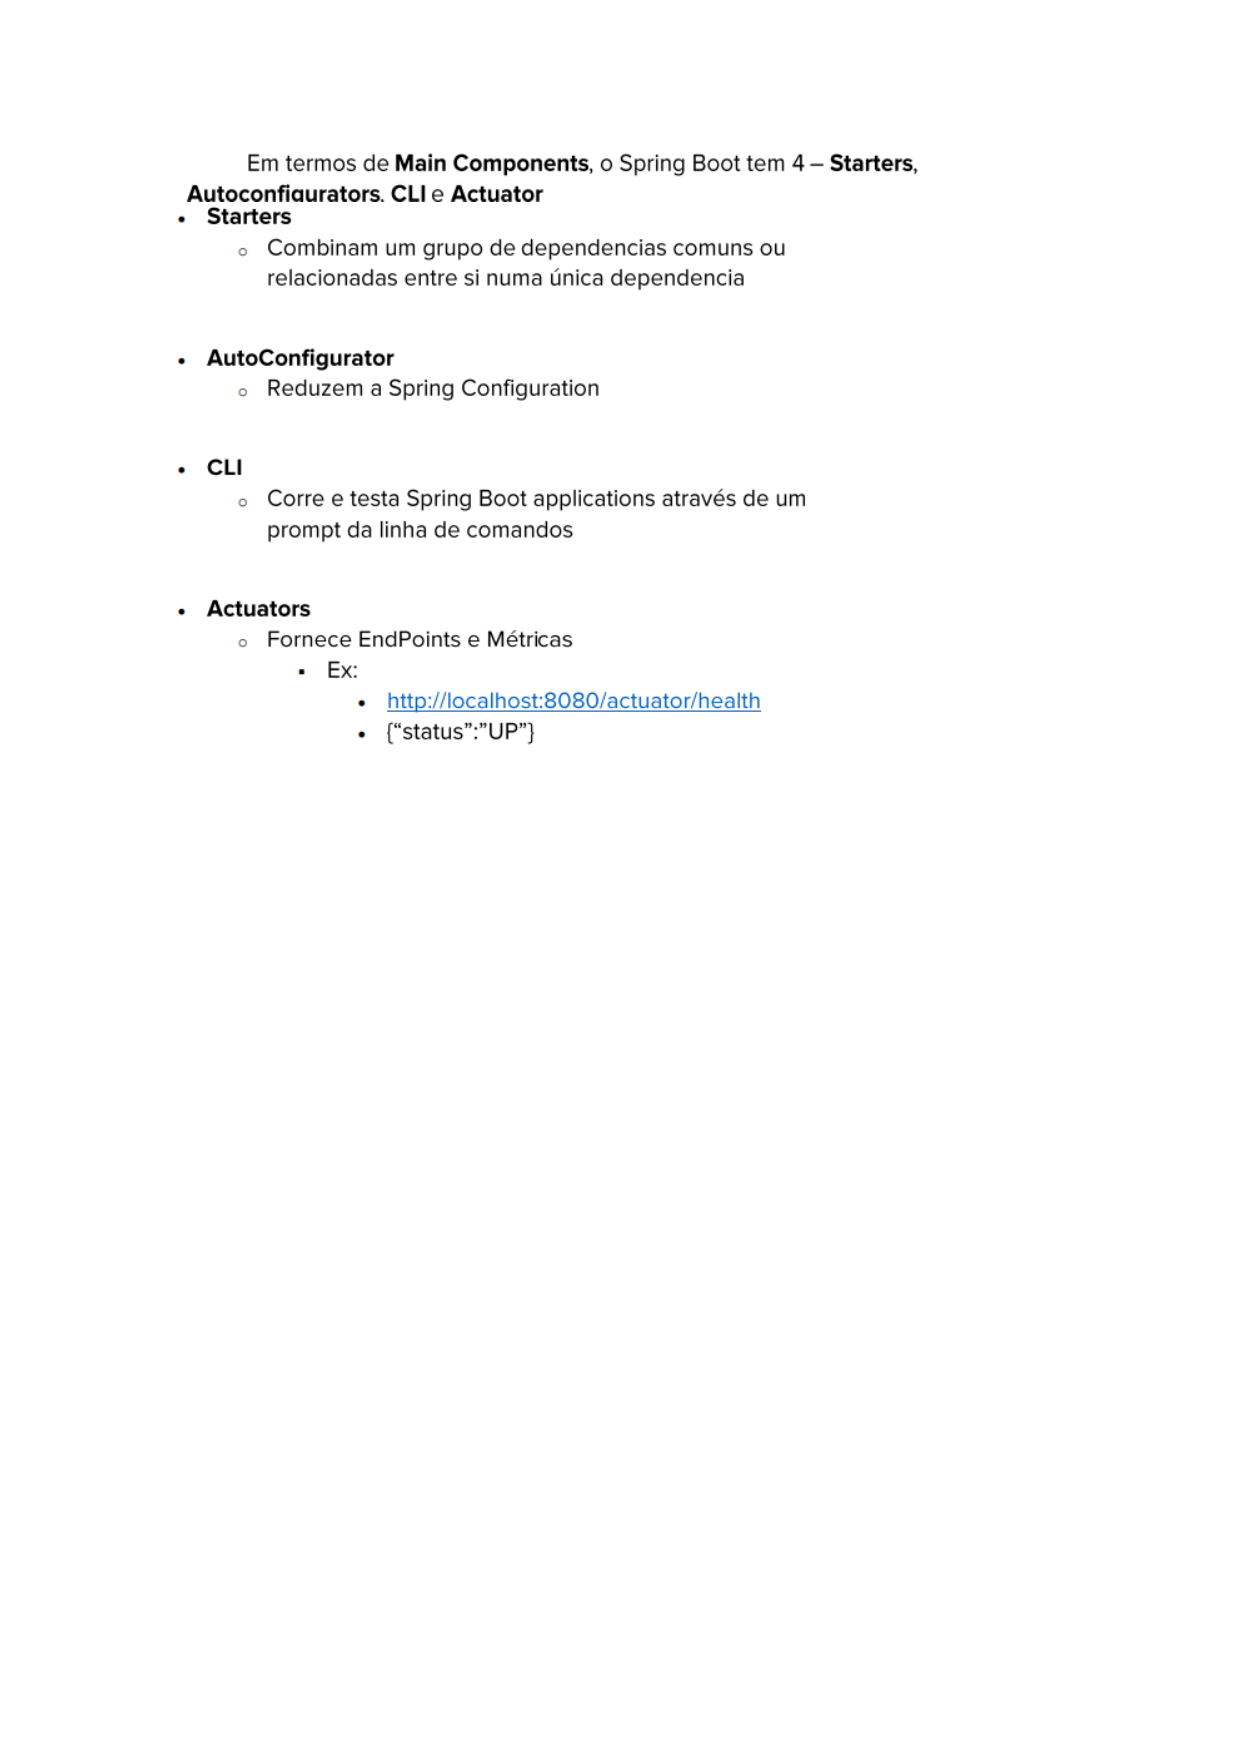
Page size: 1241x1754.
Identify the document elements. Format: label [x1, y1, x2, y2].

picture [177, 203, 815, 752]
picture [177, 147, 925, 202]
